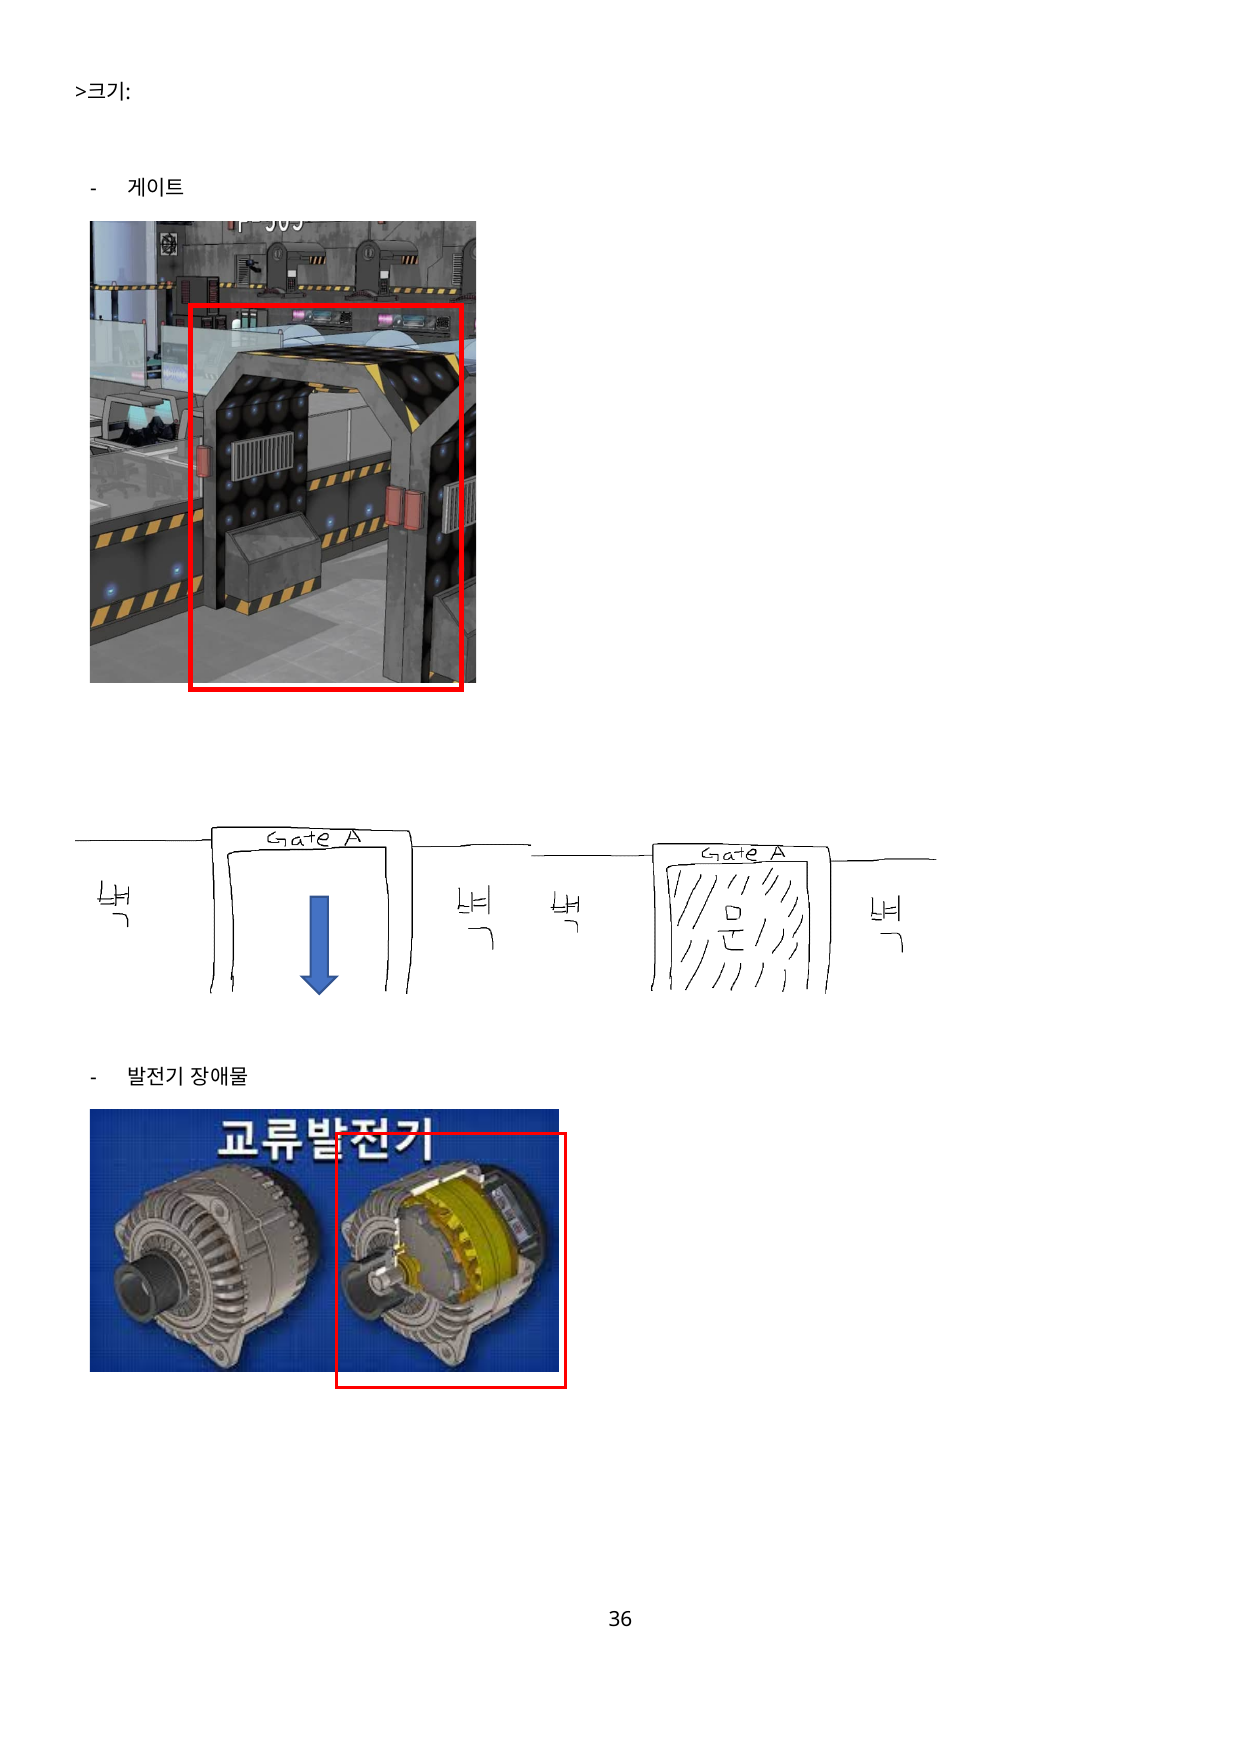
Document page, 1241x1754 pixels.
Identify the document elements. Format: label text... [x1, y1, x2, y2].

picture [75, 796, 937, 994]
picture [338, 1135, 559, 1372]
picture [193, 308, 459, 683]
text >크기: [75, 75, 1165, 105]
picture [89, 221, 477, 683]
list 발전기 장애물 [90, 1060, 1165, 1091]
list 게이트 [90, 172, 1165, 202]
picture [89, 1109, 559, 1372]
